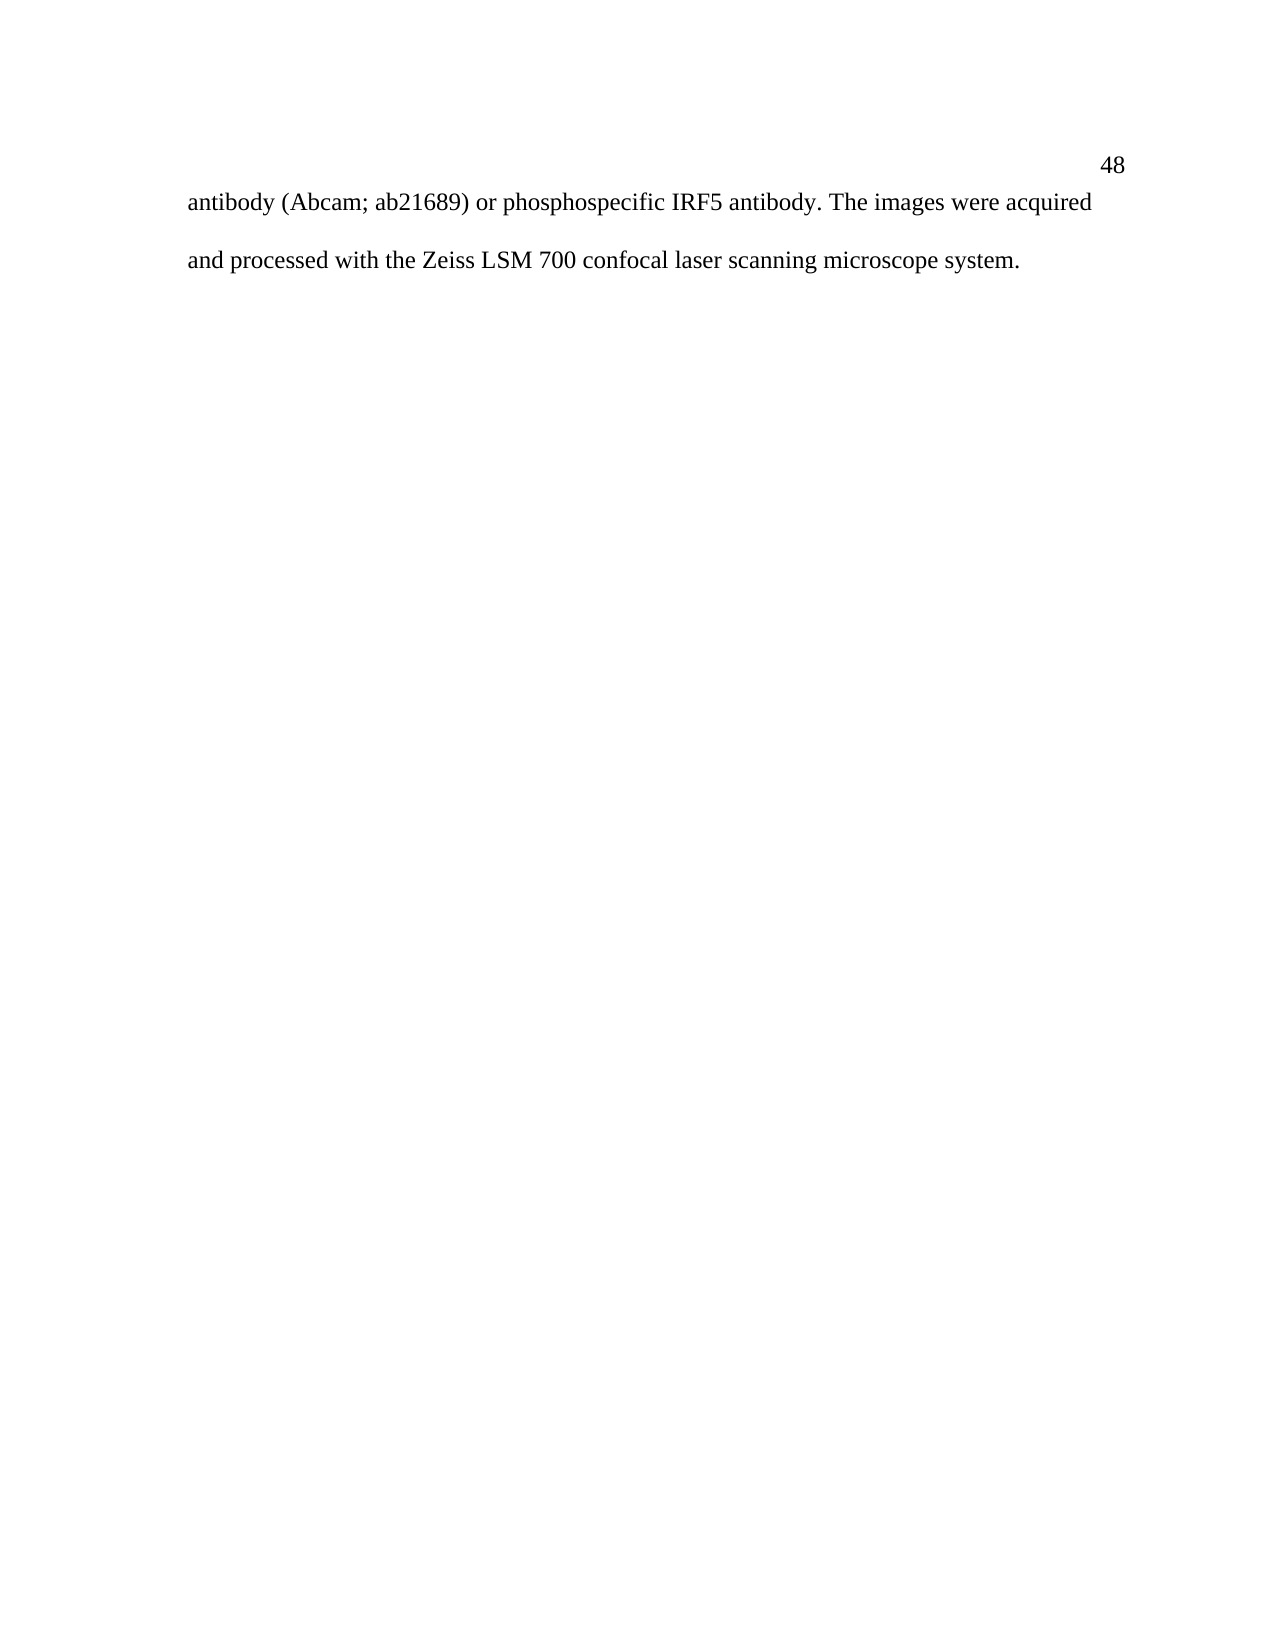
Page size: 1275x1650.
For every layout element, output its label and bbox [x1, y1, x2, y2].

text [187, 187, 1125, 274]
